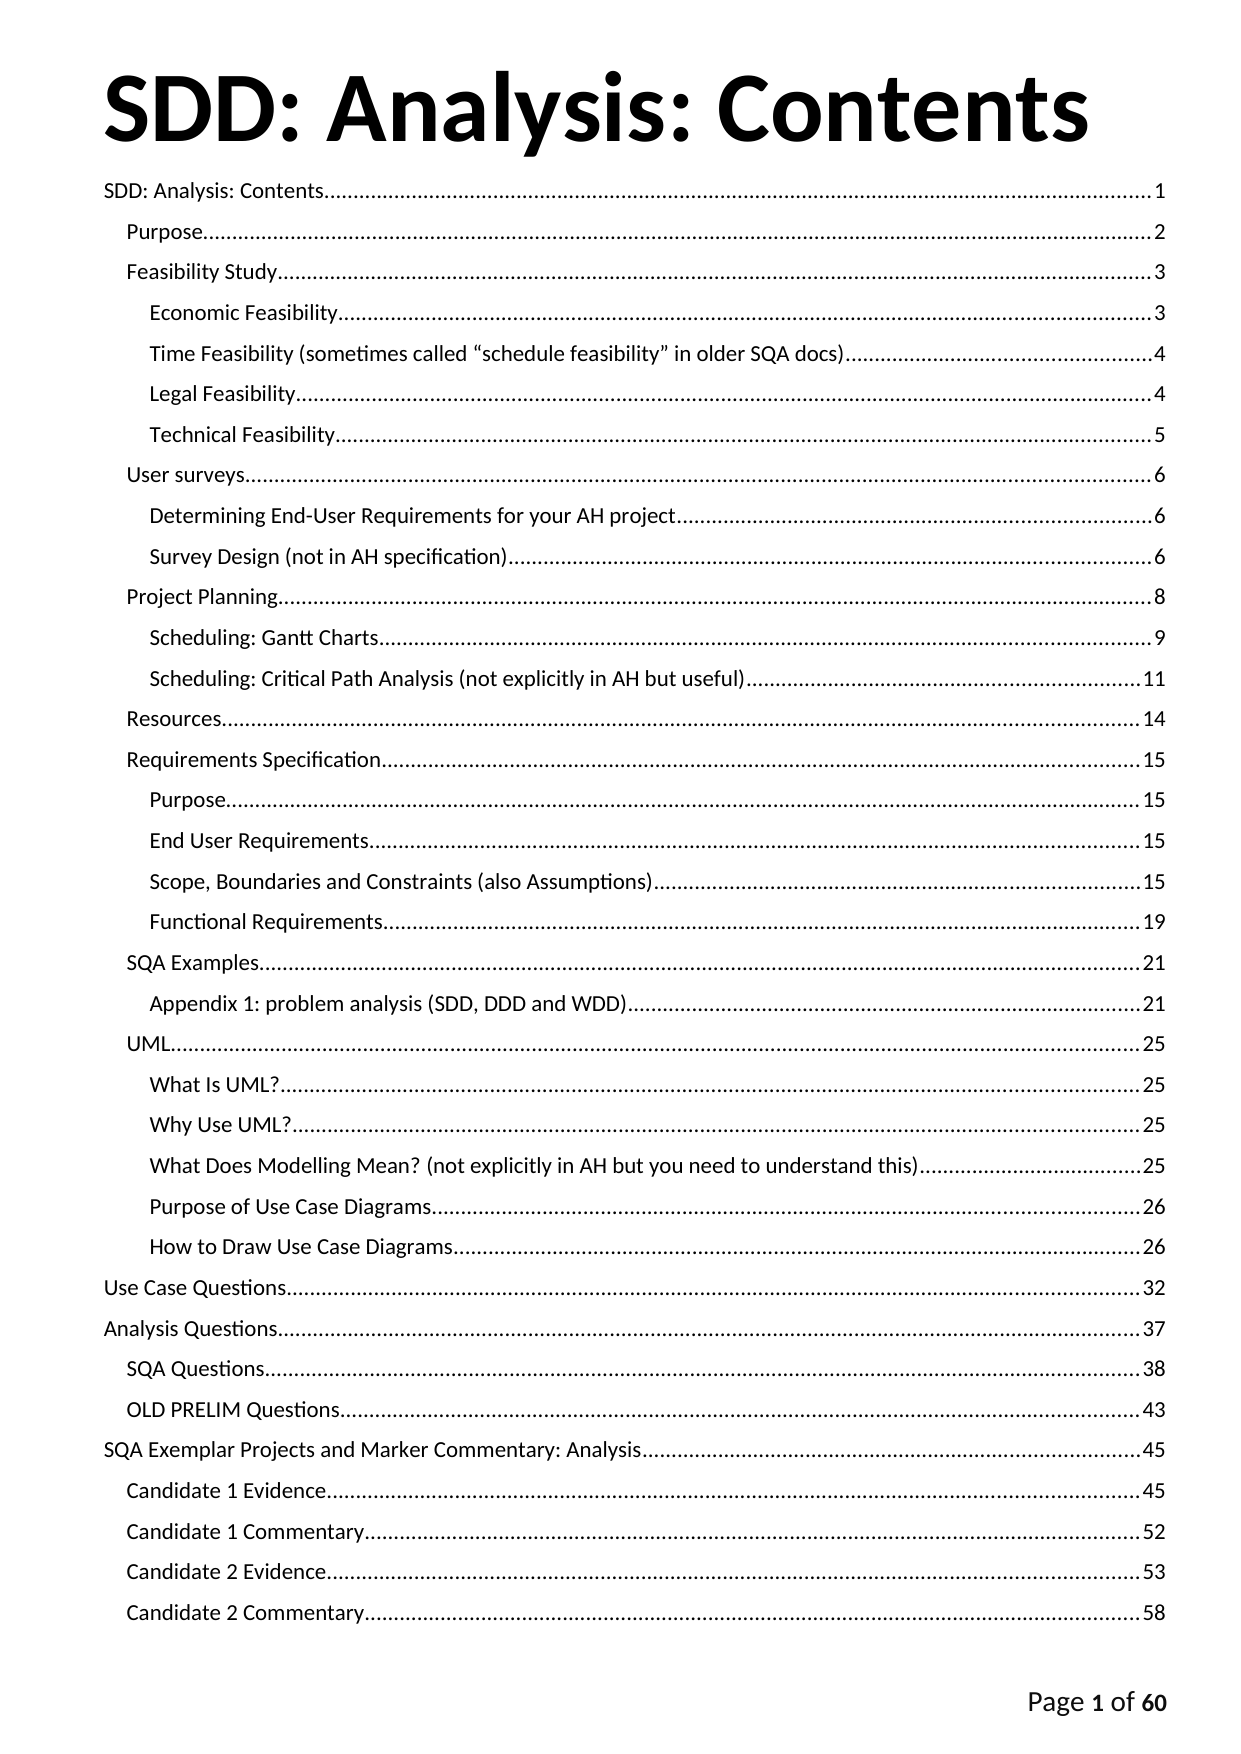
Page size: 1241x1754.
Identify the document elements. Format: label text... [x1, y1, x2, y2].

subtitle SDD: Analysis: Contents [103, 44, 1167, 166]
